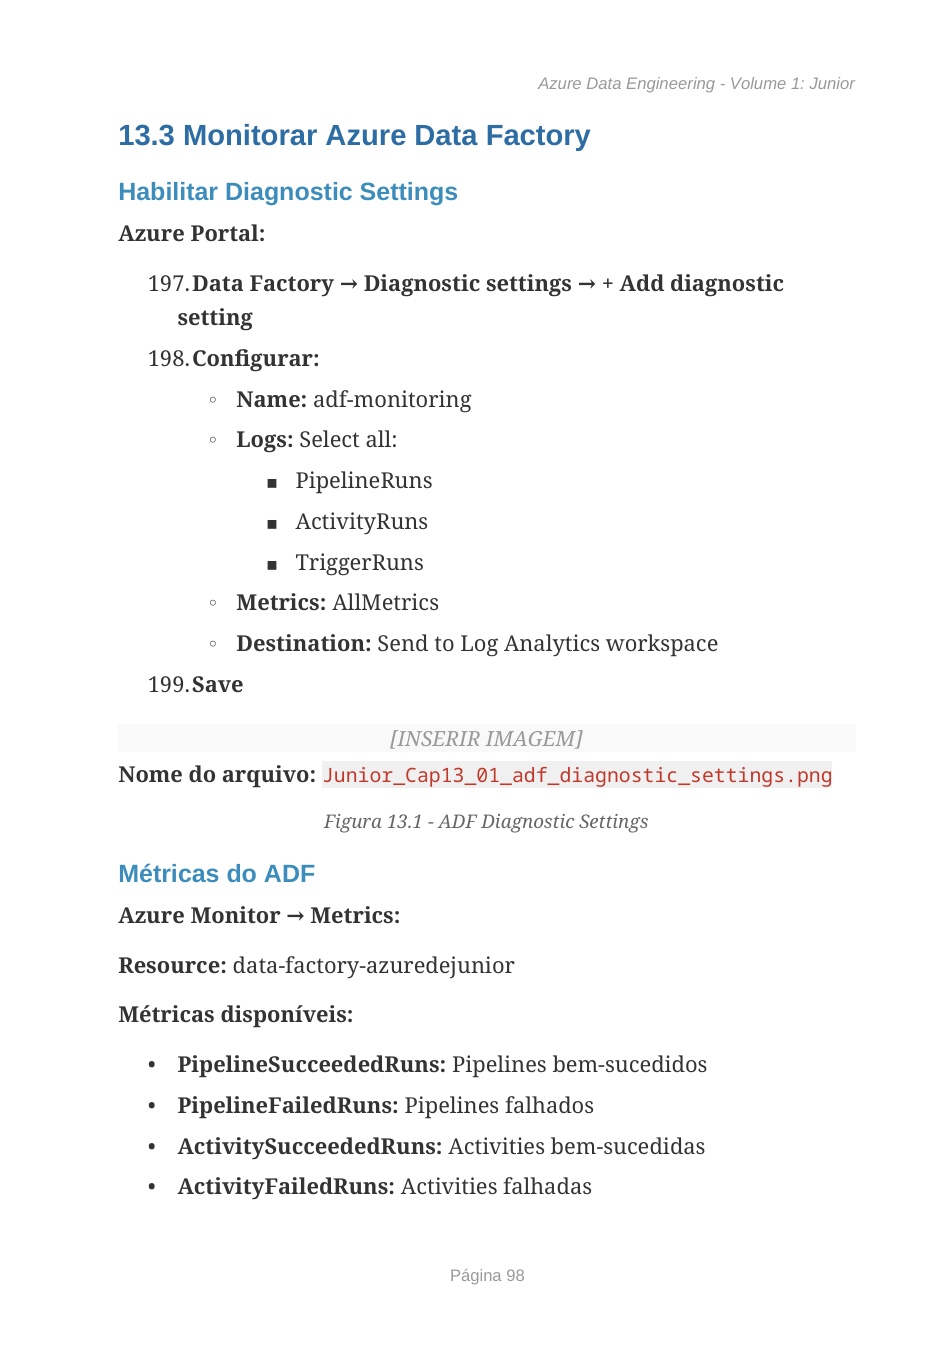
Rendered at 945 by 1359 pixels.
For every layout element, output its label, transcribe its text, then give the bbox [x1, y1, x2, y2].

list PipelineSucceededRuns: Pipelines bem-sucedidos [148, 1049, 856, 1079]
list ActivitySucceededRuns: Activities bem-sucedidas [148, 1131, 856, 1160]
list ActivityRuns [266, 506, 856, 536]
list Save [148, 669, 856, 698]
list PipelineRuns [266, 465, 856, 495]
list Data Factory → Diagnostic settings → + Add diagnostic setting [148, 268, 856, 332]
text Métricas disponíveis: [118, 999, 856, 1029]
list Destination: Send to Log Analytics workspace [207, 628, 856, 658]
list Metrics: AllMetrics [207, 587, 856, 617]
subtitle Métricas do ADF [118, 859, 856, 888]
text Nome do arquivo: Junior_Cap13_01_adf_diagnostic_settings.png [118, 759, 856, 788]
text Figura 13.1 - ADF Diagnostic Settings [118, 808, 856, 834]
list PipelineFailedRuns: Pipelines falhados [148, 1090, 856, 1120]
text Resource: data-factory-azuredejunior [118, 950, 856, 979]
text Azure Monitor → Metrics: [118, 900, 856, 930]
text Azure Portal: [118, 218, 856, 248]
subtitle Habilitar Diagnostic Settings [118, 177, 856, 205]
list Logs: Select all: [207, 424, 856, 454]
subtitle 13.3 Monitorar Azure Data Factory [118, 118, 856, 152]
list ActivityFailedRuns: Activities falhadas [148, 1171, 856, 1201]
list Configurar: [148, 343, 856, 373]
list TriggerRuns [266, 546, 856, 576]
list Name: adf-monitoring [207, 383, 856, 413]
text [INSERIR IMAGEM] [118, 724, 856, 752]
